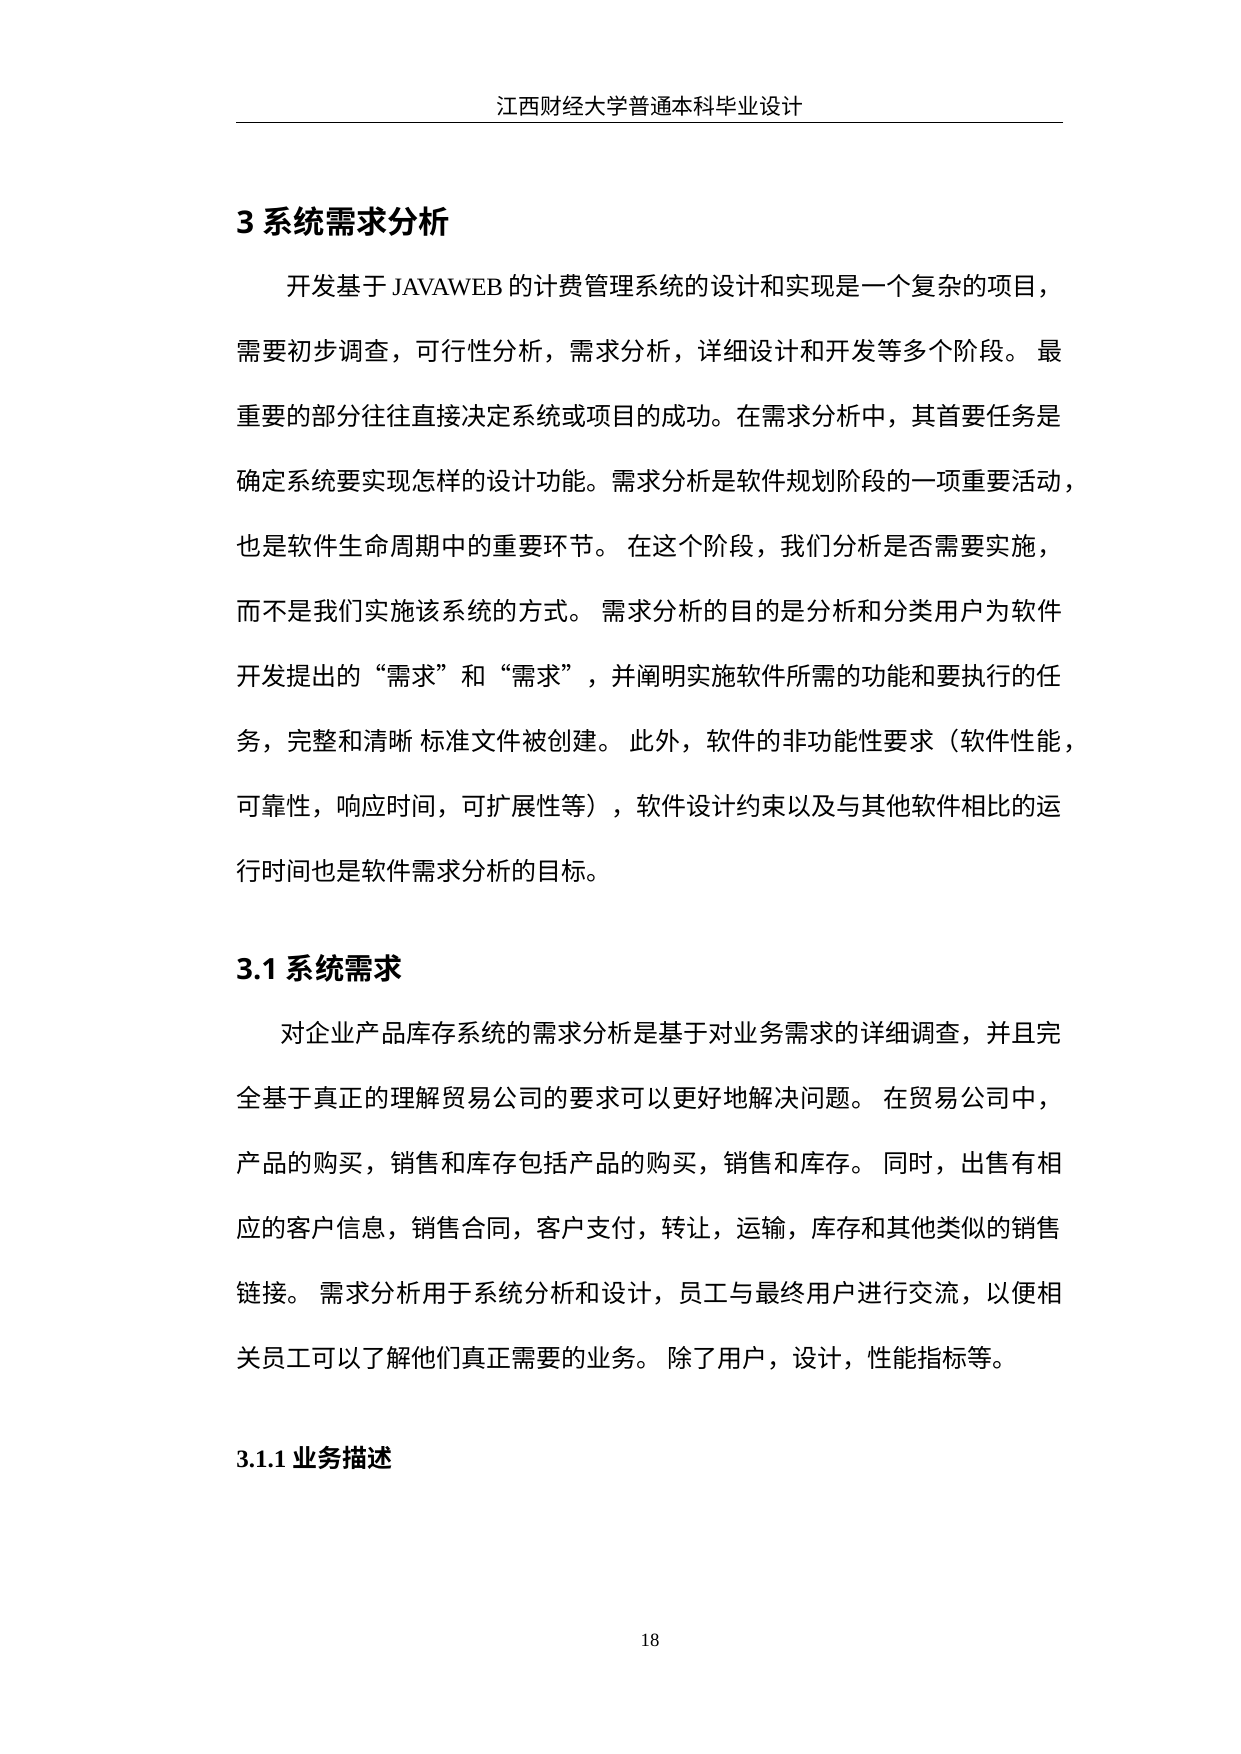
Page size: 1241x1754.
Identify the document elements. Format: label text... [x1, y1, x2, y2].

text 3 系统需求分析 [236, 187, 1063, 252]
text 开发基于JAVAWEB的计费管理系统的设计和实现是一个复杂的项目，需要初步调查，可行性分析，需求分析，详细设计和开发等多个阶段。 最重要的部分往往直接决定系统或项目的成功。在需求分析中，其首要任务是确定系统要实现怎样的设计功能。需求分析是软件规划阶段的一项重要活动，也是软件生命周期中的重要环节。 在这个阶段，我们分析是否需要实施，而不是我们实施该系统的方式。 需求分析的目的是分析和分类用户为软件开发提出的“需求”和“需求”，并阐明实施软件所需的功能和要执行的任务，完整和清晰 标准文件被创建。 此外，软件的非功能性要求（软件性能，可靠性，响应时间，可扩展性等），软件设计约束以及与其他软件相比的运行时间也是软件需求分析的目标。 [236, 252, 1063, 902]
subtitle 3.1.1 业务描述 [236, 1424, 1063, 1489]
subtitle 3.1 系统需求 [236, 934, 1063, 999]
text 对企业产品库存系统的需求分析是基于对业务需求的详细调查，并且完全基于真正的理解贸易公司的要求可以更好地解决问题。 在贸易公司中，产品的购买，销售和库存包括产品的购买，销售和库存。 同时，出售有相应的客户信息，销售合同，客户支付，转让，运输，库存和其他类似的销售链接。 需求分析用于系统分析和设计，员工与最终用户进行交流，以便相关员工可以了解他们真正需要的业务。 除了用户，设计，性能指标等。 [236, 999, 1063, 1389]
